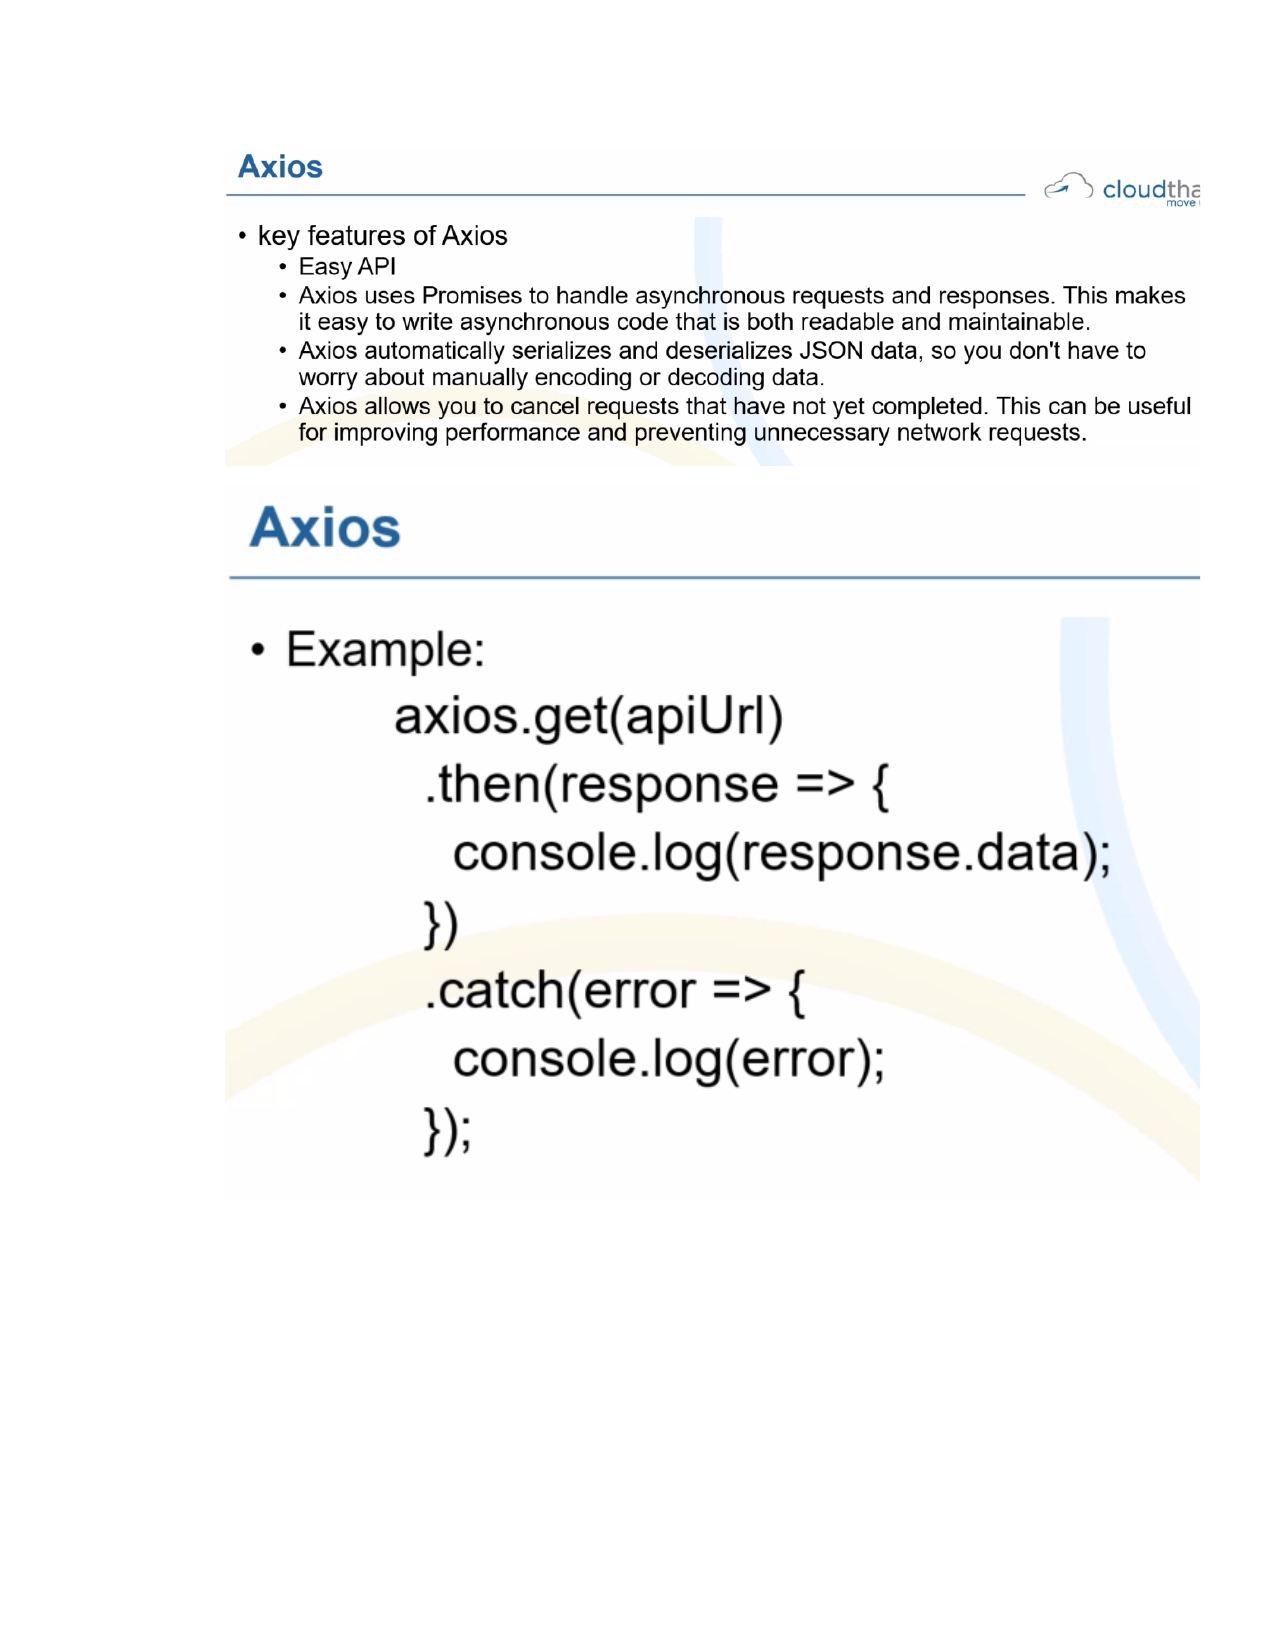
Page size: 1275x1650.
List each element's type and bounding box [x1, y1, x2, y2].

picture [225, 484, 1200, 1200]
picture [225, 150, 1200, 466]
